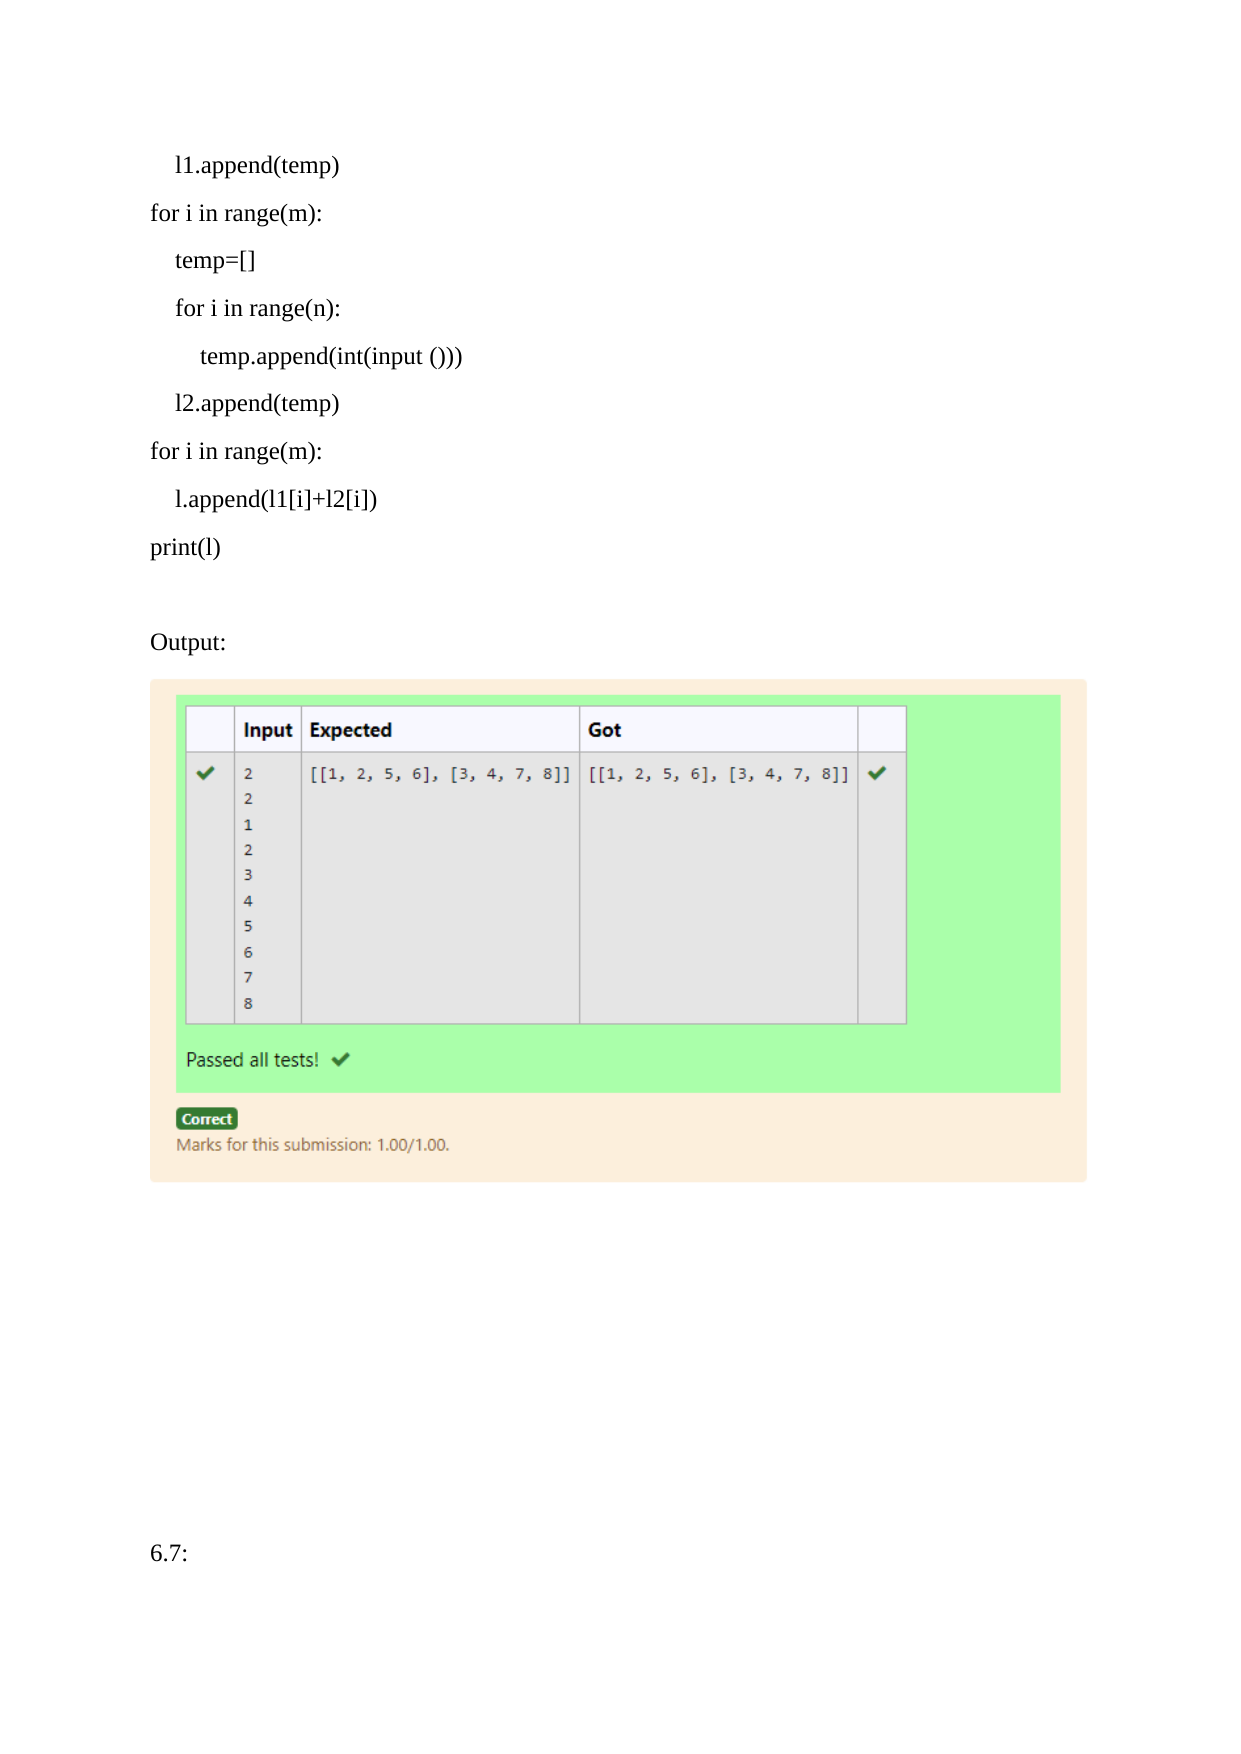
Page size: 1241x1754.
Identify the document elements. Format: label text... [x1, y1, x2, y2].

picture [150, 674, 1090, 1185]
text for i in range(n): [150, 293, 1090, 322]
text temp=[] [150, 245, 1090, 274]
text temp.append(int(input ())) [150, 341, 1090, 369]
text for i in range(m): [150, 198, 1090, 226]
text l1.append(temp) [150, 150, 1090, 179]
text for i in range(m): [150, 436, 1090, 465]
text l2.append(temp) [150, 388, 1090, 417]
text 6.7: [150, 1538, 1090, 1566]
text Output: [150, 627, 1090, 656]
text l.append(l1[i]+l2[i]) [150, 484, 1090, 513]
text print(l) [150, 532, 1090, 560]
